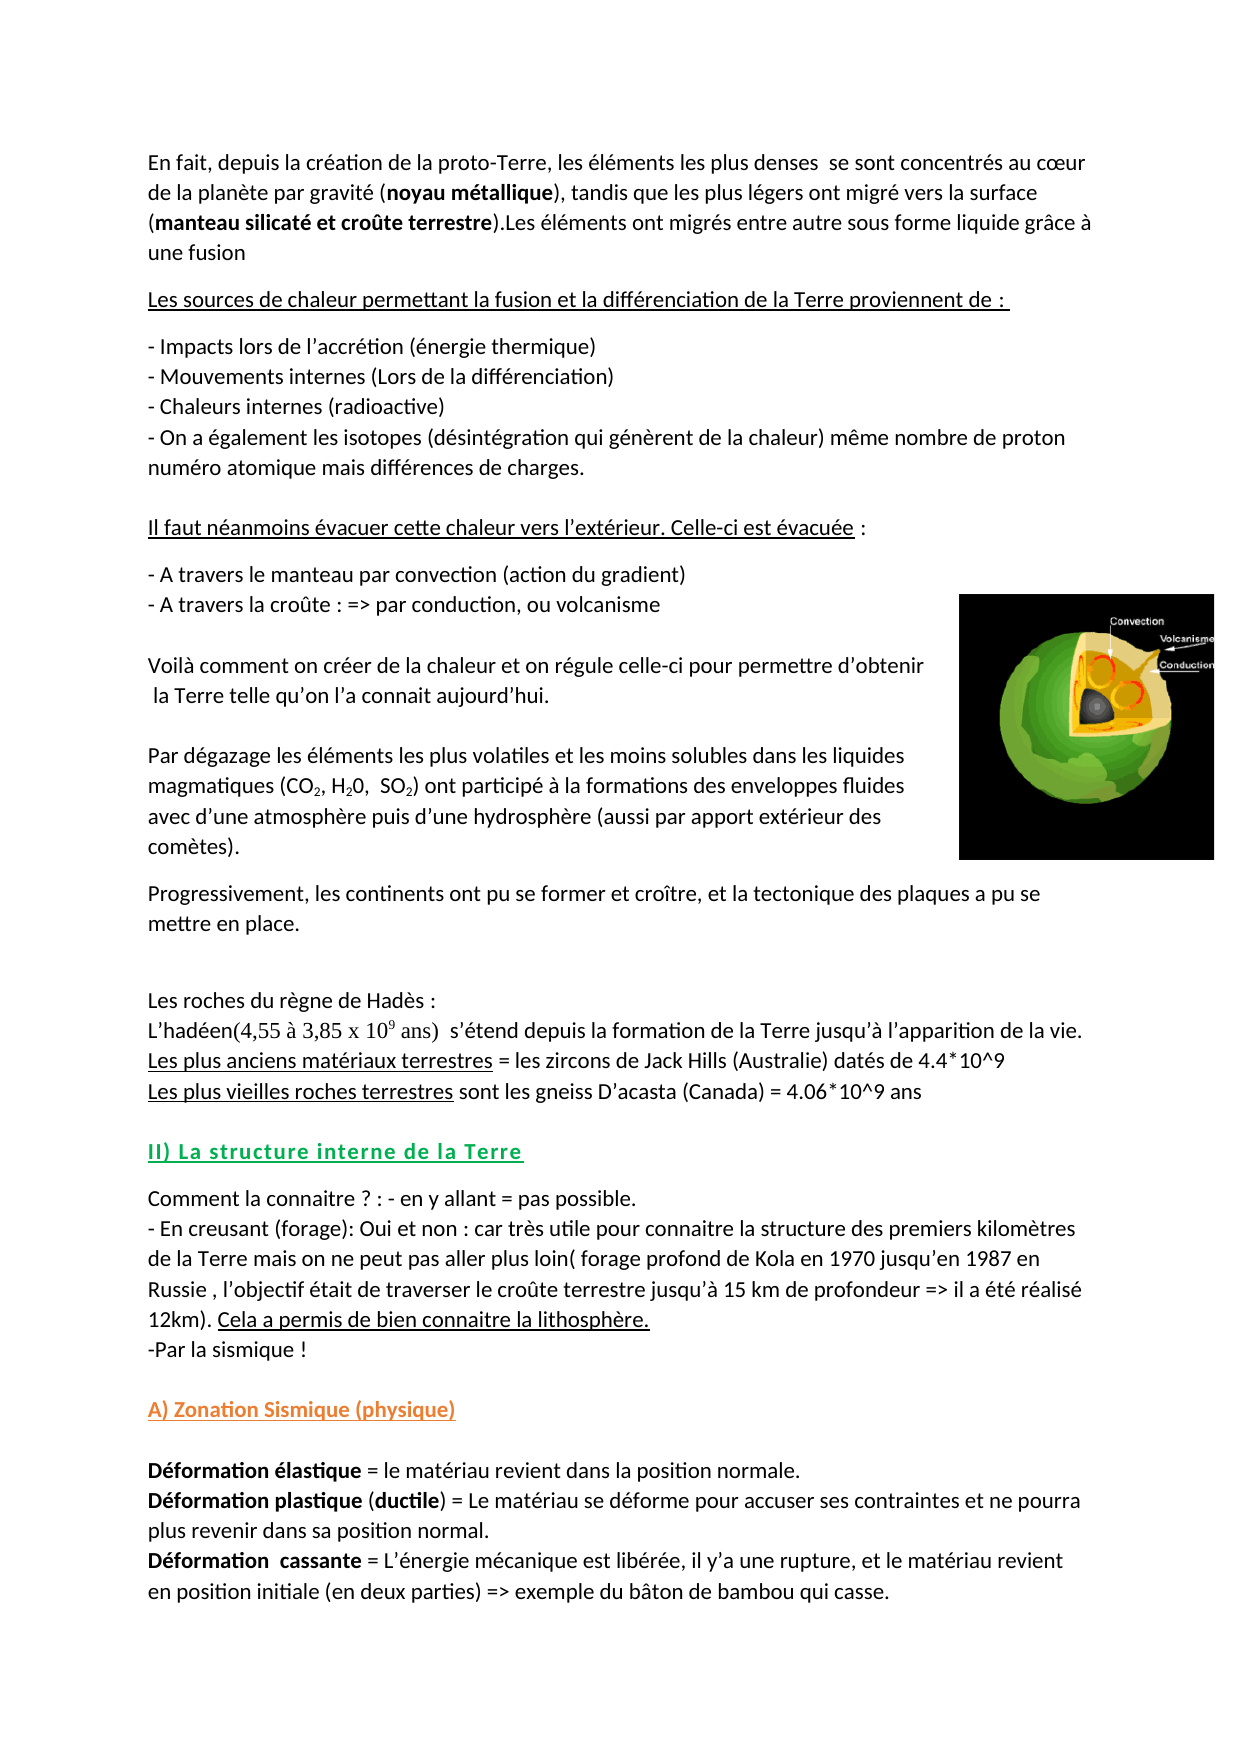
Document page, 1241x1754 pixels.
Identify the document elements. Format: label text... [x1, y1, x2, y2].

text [148, 148, 1093, 266]
text - A travers le manteau par convection (action du gradient) - A travers la croûte : => par conduction, ou volcanisme Voilà comment on créer de la chaleur et on régule celle-ci pour permettre d’obtenir la Terre telle qu’on l’a connait aujourd’hui. Par dégazage les éléments les plus volatiles et les moins solubles dans les liquides magmatiques (CO2, H20, SO2) ont participé à la formations des enveloppes fluides avec d’une atmosphère puis d’une hydrosphère (aussi par apport extérieur des comètes). [148, 560, 1093, 860]
text - Impacts lors de l’accrétion (énergie thermique) - Mouvements internes (Lors de la différenciation) - Chaleurs internes (radioactive) - On a également les isotopes (désintégration qui génèrent de la chaleur) même nombre de proton numéro atomique mais différences de charges. Il faut néanmoins évacuer cette chaleur vers l’extérieur. Celle-ci est évacuée : [148, 332, 1093, 541]
text -Par la sismique ! A) Zonation Sismique (physique) Déformation élastique = le matériau revient dans la position normale. [148, 1335, 1093, 1484]
text Progressivement, les continents ont pu se former et croître, et la tectonique des plaques a pu se mettre en place. [148, 879, 1093, 937]
text Les sources de chaleur permettant la fusion et la différenciation de la Terre proviennent de : [148, 285, 1093, 313]
text Déformation plastique (ductile) = Le matériau se déforme pour accuser ses contraintes et ne pourra plus revenir dans sa position normal. Déformation cassante = L’énergie mécanique est libérée, il y’a une rupture, et le matériau revient en position initiale (en deux parties) => exemple du bâton de bambou qui casse. [148, 1486, 1093, 1605]
text Les roches du règne de Hadès : L’hadéen(4,55 à 3,85 x 109 ans) s’étend depuis la formation de la Terre jusqu’à l’apparition de la vie. Les plus anciens matériaux terrestres = les zircons de Jack Hills (Australie) datés de 4.4*10^9 Les plus vieilles roches terrestres sont les gneiss D’acasta (Canada) = 4.06*10^9 ans II) La structure interne de la Terre [148, 956, 1093, 1165]
text Comment la connaitre ? : - en y allant = pas possible. - En creusant (forage): Oui et non : car très utile pour connaitre la structure des premiers kilomètres de la Terre mais on ne peut pas aller plus loin( forage profond de Kola en 1970 jusqu’en 1987 en Russie , l’objectif était de traverser le croûte terrestre jusqu’à 15 km de profondeur => il a été réalisé 12km). Cela a permis de bien connaitre la lithosphère. [148, 1184, 1093, 1333]
picture [1093, 594, 1215, 860]
